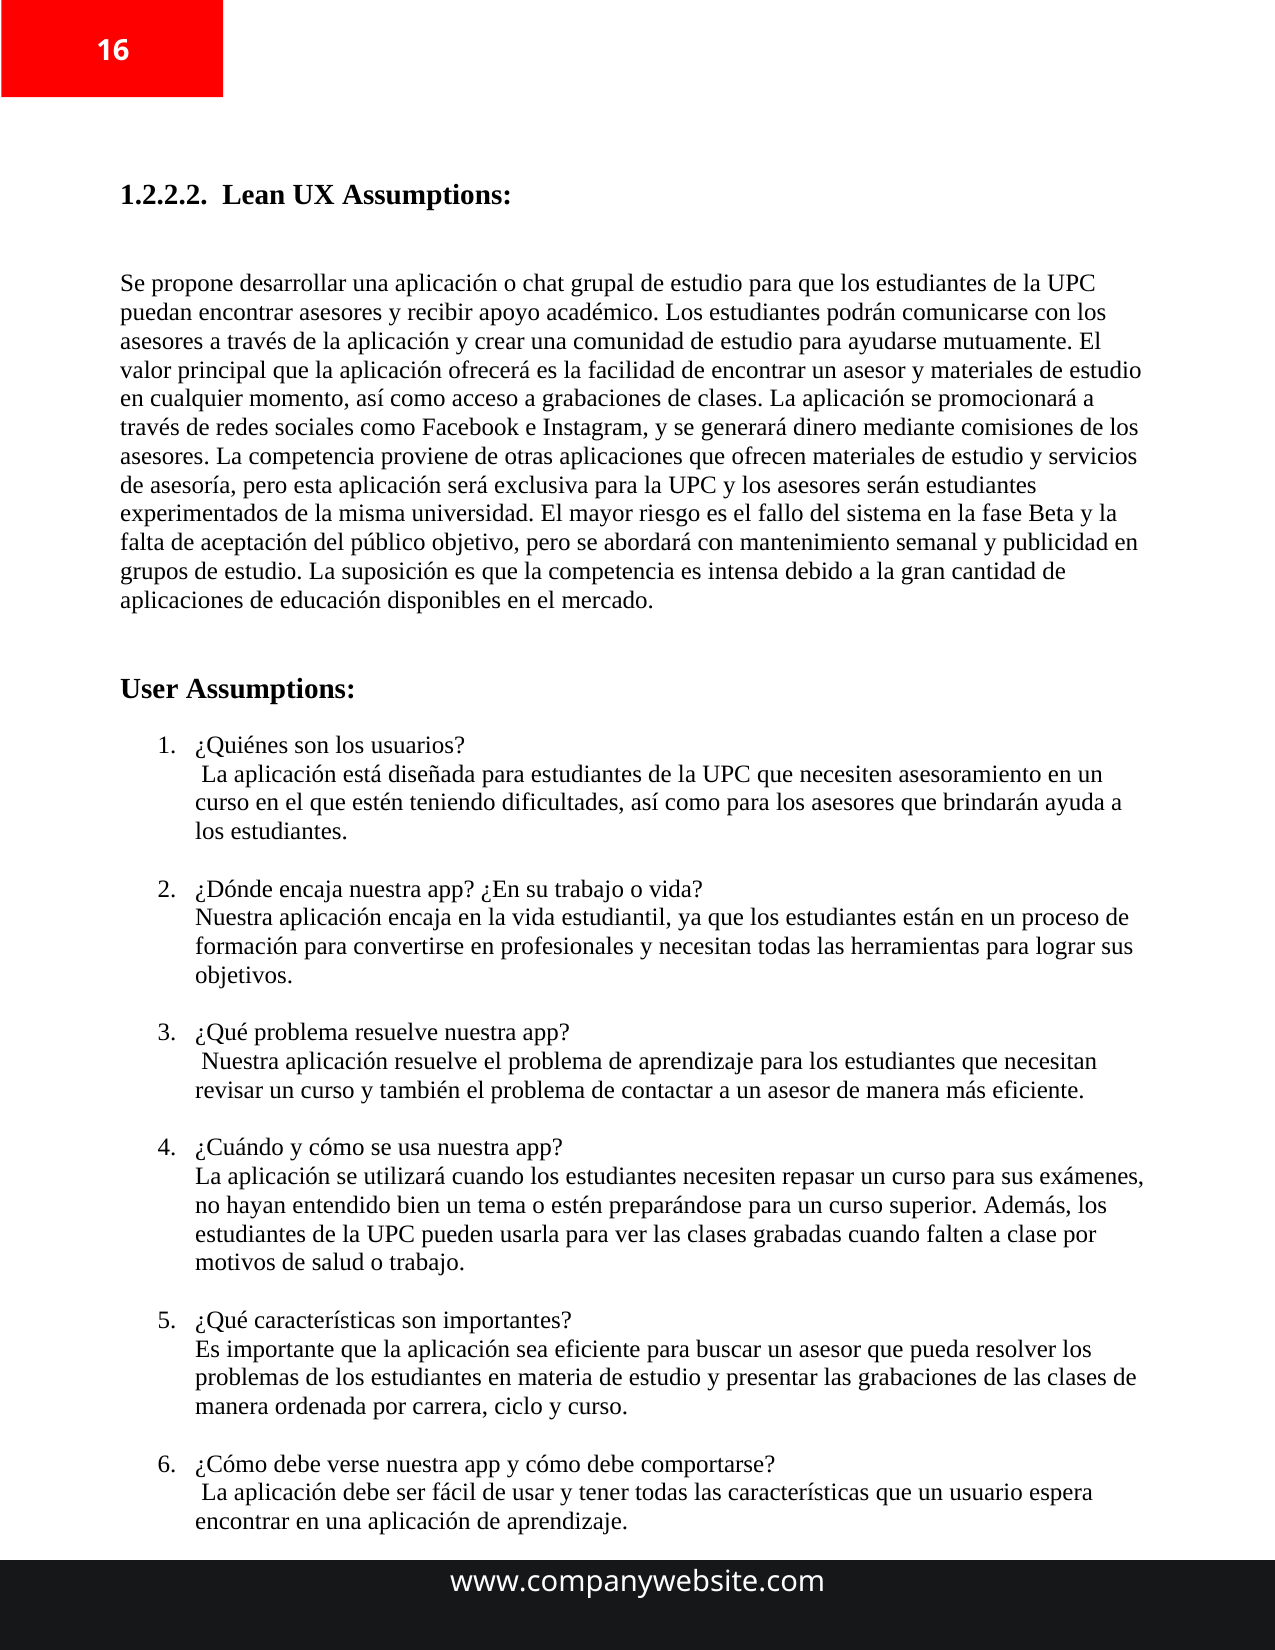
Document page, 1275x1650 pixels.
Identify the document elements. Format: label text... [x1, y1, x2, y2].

list ¿Dónde encaja nuestra app? ¿En su trabajo o vida? [157, 874, 1155, 902]
text 1.2.2.2. Lean UX Assumptions: [120, 177, 1155, 210]
text Es importante que la aplicación sea eficiente para buscar un asesor que pueda resolver los problemas de los estudiantes en materia de estudio y presentar las grabaciones de las clases de manera ordenada por carrera, ciclo y curso. [195, 1334, 1155, 1449]
list ¿Cuándo y cómo se usa nuestra app? [157, 1132, 1155, 1161]
list ¿Qué características son importantes? [157, 1305, 1155, 1334]
text User Assumptions: [120, 671, 1155, 705]
list ¿Quiénes son los usuarios? [157, 730, 1155, 759]
list ¿Cómo debe verse nuestra app y cómo debe comportarse? [157, 1449, 1155, 1477]
text La aplicación debe ser fácil de usar y tener todas las características que un usuario espera encontrar en una aplicación de aprendizaje. [195, 1477, 1155, 1535]
text La aplicación está diseñada para estudiantes de la UPC que necesiten asesoramiento en un curso en el que estén teniendo dificultades, así como para los asesores que brindarán ayuda a los estudiantes. [195, 759, 1155, 874]
text Se propone desarrollar una aplicación o chat grupal de estudio para que los estudiantes de la UPC puedan encontrar asesores y recibir apoyo académico. Los estudiantes podrán comunicarse con los asesores a través de la aplicación y crear una comunidad de estudio para ayudarse mutuamente. El valor principal que la aplicación ofrecerá es la facilidad de encontrar un asesor y materiales de estudio en cualquier momento, así como acceso a grabaciones de clases. La aplicación se promocionará a través de redes sociales como Facebook e Instagram, y se generará dinero mediante comisiones de los asesores. La competencia proviene de otras aplicaciones que ofrecen materiales de estudio y servicios de asesoría, pero esta aplicación será exclusiva para la UPC y los asesores serán estudiantes experimentados de la misma universidad. El mayor riesgo es el fallo del sistema en la fase Beta y la falta de aceptación del público objetivo, pero se abordará con mantenimiento semanal y publicidad en grupos de estudio. La suposición es que la competencia es intensa debido a la gran cantidad de aplicaciones de educación disponibles en el mercado. [120, 268, 1155, 613]
text La aplicación se utilizará cuando los estudiantes necesiten repasar un curso para sus exámenes, no hayan entendido bien un tema o estén preparándose para un curso superior. Además, los estudiantes de la UPC pueden usarla para ver las clases grabadas cuando falten a clase por motivos de salud o trabajo. [195, 1161, 1155, 1276]
list ¿Qué problema resuelve nuestra app? [157, 1017, 1155, 1046]
text Nuestra aplicación resuelve el problema de aprendizaje para los estudiantes que necesitan revisar un curso y también el problema de contactar a un asesor de manera más eficiente. [195, 1046, 1155, 1104]
text Nuestra aplicación encaja en la vida estudiantil, ya que los estudiantes están en un proceso de formación para convertirse en profesionales y necesitan todas las herramientas para lograr sus objetivos. [195, 902, 1155, 989]
